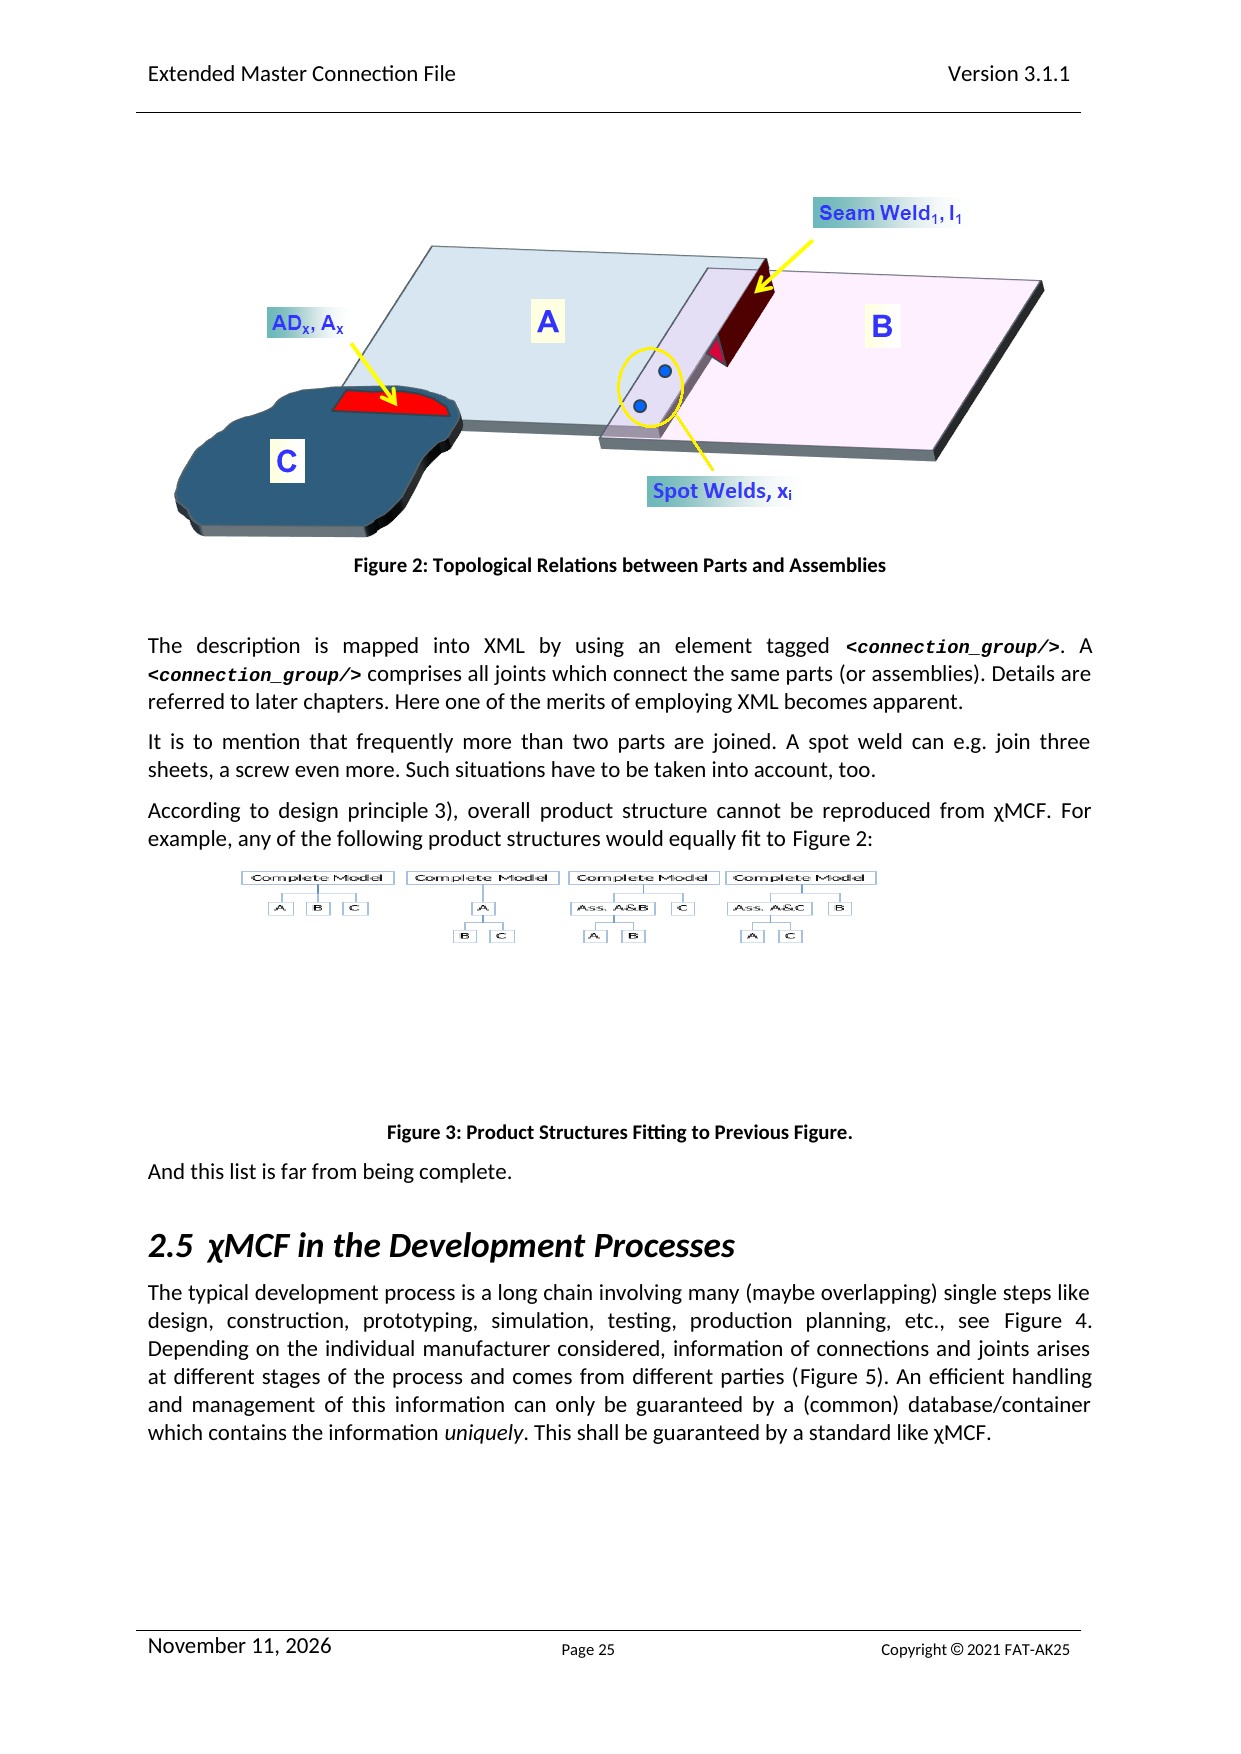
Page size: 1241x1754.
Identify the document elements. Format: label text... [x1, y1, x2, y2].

text Figure 2: Topological Relations between Parts and Assemblies [148, 552, 1092, 578]
text According to design principle 3), overall product structure cannot be reproduced from χMCF. For example, any of the following product structures would equally fit to Figure 2: [148, 796, 1092, 852]
text It is to mention that frequently more than two parts are joined. A spot weld can e.g. join three sheets, a screw even more. Such situations have to be taken into account, too. [148, 727, 1092, 783]
text The description is mapped into XML by using an element tagged <connection_group/>. A <connection_group/> comprises all joints which connect the same parts (or assemblies). Details are referred to later chapters. Here one of the merits of employing XML becomes apparent. [148, 631, 1092, 715]
text The typical development process is a long chain involving many (maybe overlapping) single steps like design, construction, prototyping, simulation, testing, production planning, etc., see . Depending on the individual manufacturer considered, information of connections and joints arises at different stages of the process and comes from different parties (). An efficient handling and management of this information can only be guaranteed by a (common) database/container which contains the information uniquely. This shall be guaranteed by a standard like χMCF. [148, 1278, 1092, 1447]
subtitle χMCF in the Development Processes [148, 1223, 1092, 1266]
text And this list is far from being complete. [148, 1157, 1092, 1185]
text Figure 3: Product Structures Fitting to Previous Figure. [148, 1119, 1092, 1145]
picture [147, 153, 1046, 540]
